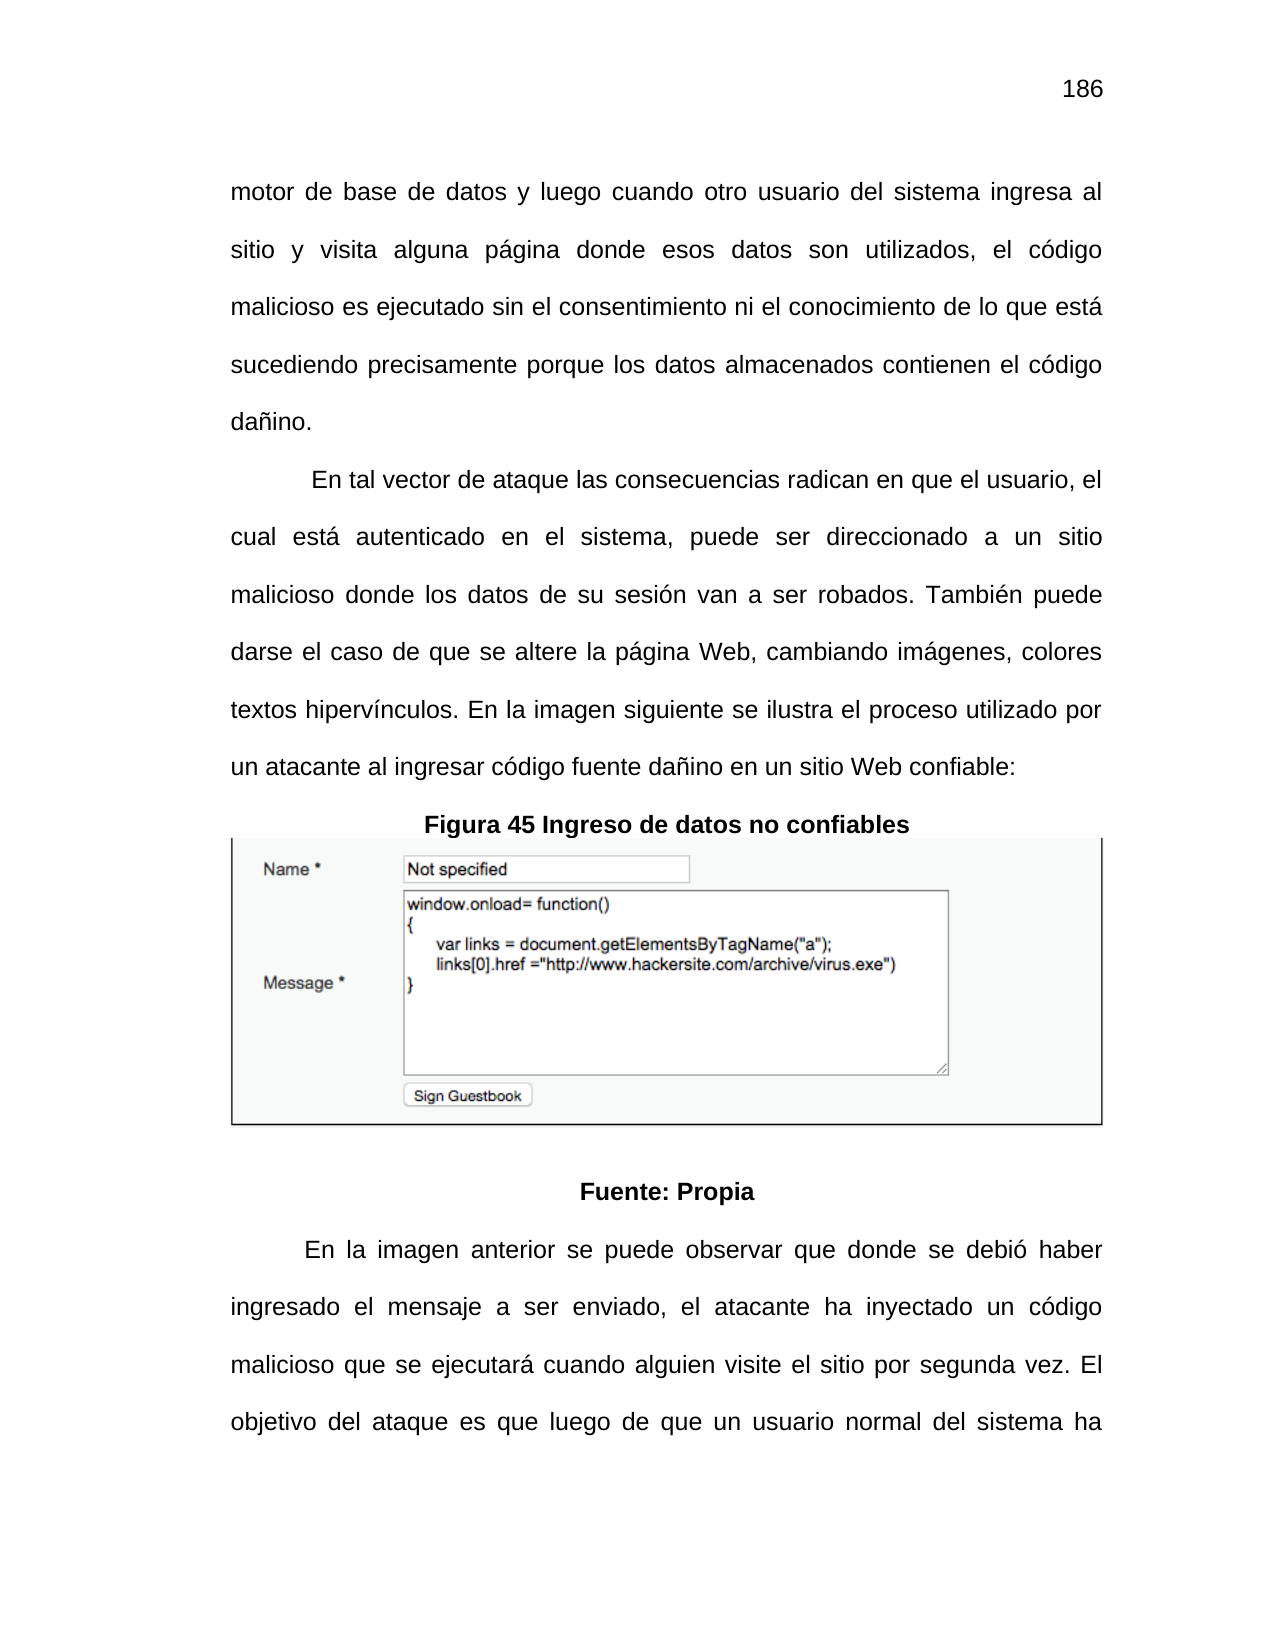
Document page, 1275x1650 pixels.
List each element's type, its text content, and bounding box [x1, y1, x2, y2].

picture [230, 838, 1104, 1128]
text Figura 45 Ingreso de datos no confiables [230, 810, 1104, 838]
text En tal vector de ataque las consecuencias radican en que el usuario, el cual está autenticado en el sistema, puede ser direccionado a un sitio malicioso donde los datos de su sesión van a ser robados. También puede darse el caso de que se altere la página Web, cambiando imágenes, colores textos hipervínculos. En la imagen siguiente se ilustra el proceso utilizado por un atacante al ingresar código fuente dañino en un sitio Web confiable: [230, 465, 1104, 781]
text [230, 1235, 1104, 1436]
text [230, 177, 1104, 436]
subtitle Fuente: Propia [230, 1177, 1104, 1206]
